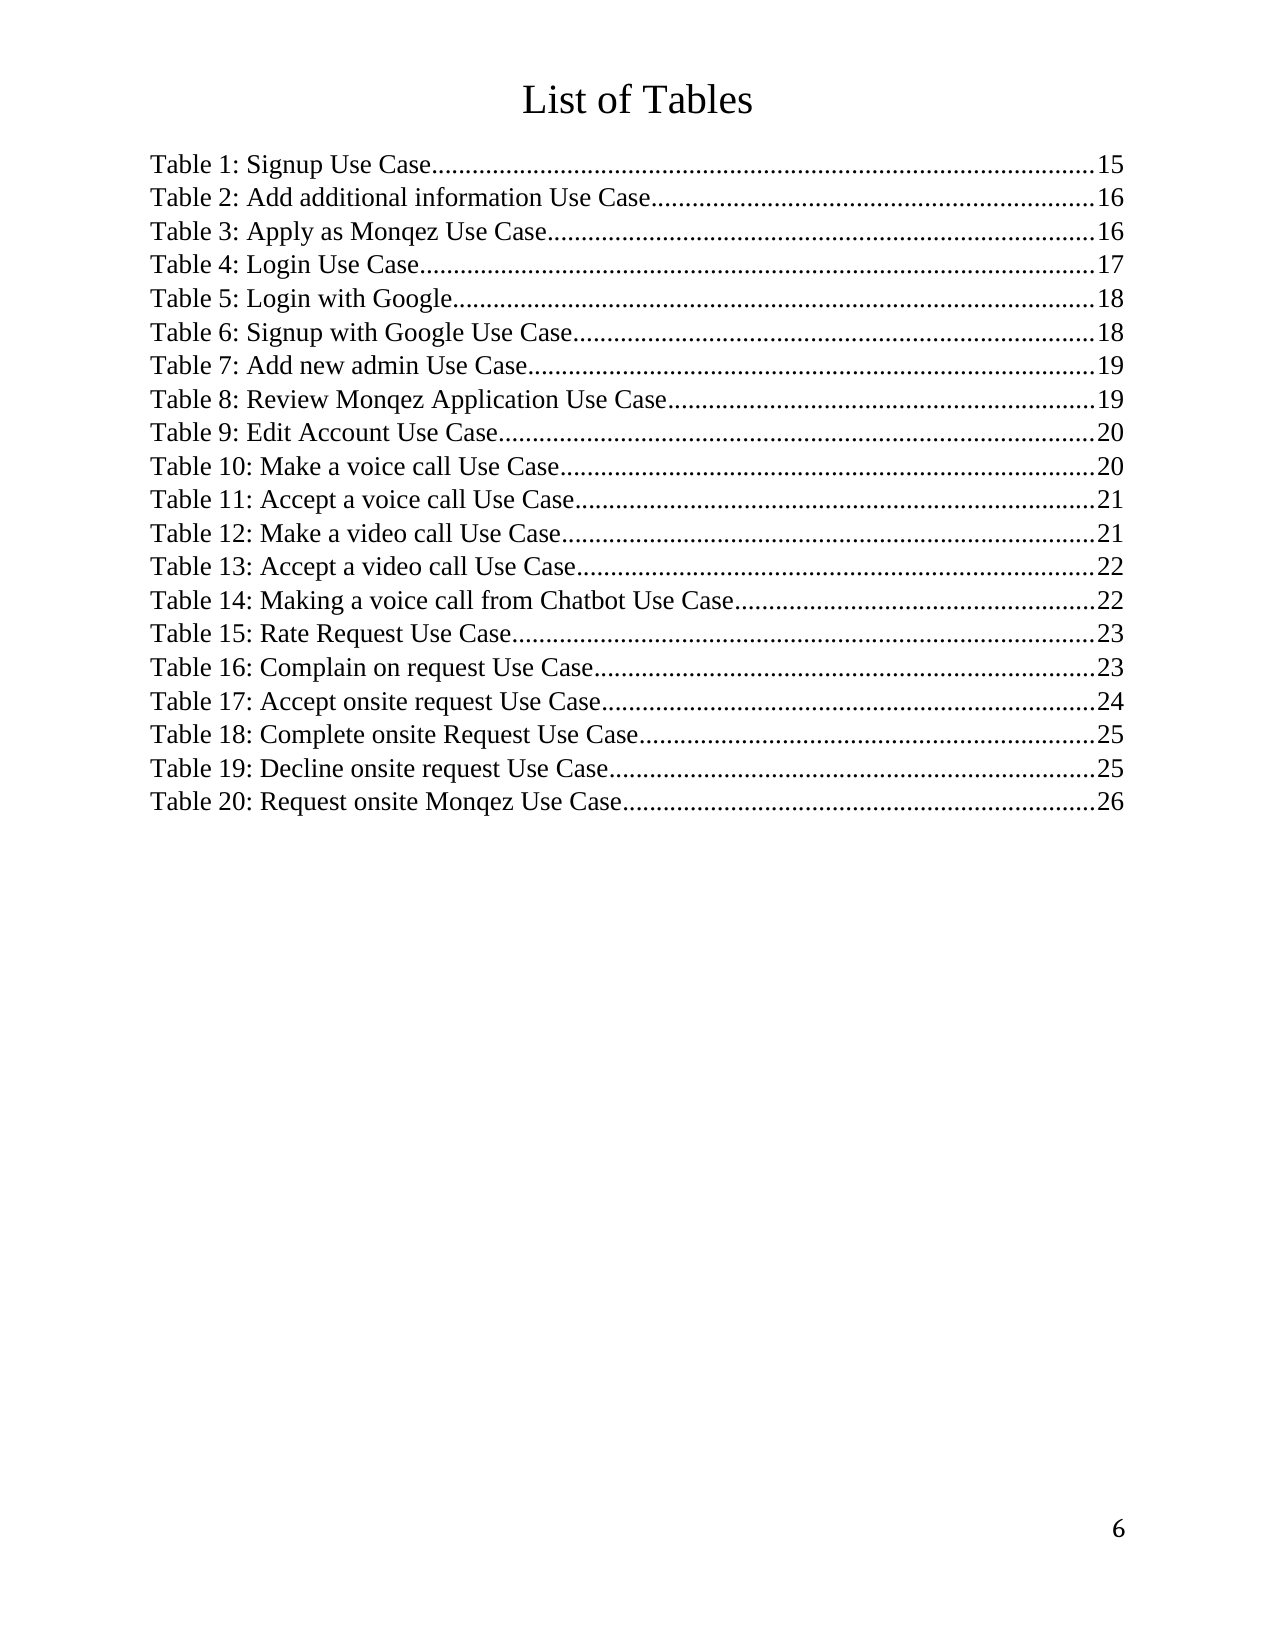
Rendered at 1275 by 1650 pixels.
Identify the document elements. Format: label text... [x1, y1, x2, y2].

text Table 20: Request onsite Monqez Use Case 26 [150, 785, 1125, 816]
text Table 9: Edit Account Use Case 20 [150, 416, 1125, 447]
text Table 15: Rate Request Use Case 23 [150, 617, 1125, 649]
text Table 3: Apply as Monqez Use Case 16 [150, 215, 1125, 246]
text Table 13: Accept a video call Use Case 22 [150, 550, 1125, 582]
text Table 7: Add new admin Use Case 19 [150, 349, 1125, 380]
text Table 12: Make a video call Use Case 21 [150, 517, 1125, 548]
text Table 19: Decline onsite request Use Case 25 [150, 752, 1125, 783]
text Table 2: Add additional information Use Case 16 [150, 181, 1125, 213]
text List of Tables [150, 75, 1125, 123]
text Table 18: Complete onsite Request Use Case 25 [150, 718, 1125, 749]
text Table 4: Login Use Case 17 [150, 248, 1125, 280]
text Table 16: Complain on request Use Case 23 [150, 651, 1125, 682]
text Table 6: Signup with Google Use Case 18 [150, 316, 1125, 347]
text Table 1: Signup Use Case 15 [150, 148, 1125, 179]
text Table 14: Making a voice call from Chatbot Use Case 22 [150, 584, 1125, 615]
text Table 17: Accept onsite request Use Case 24 [150, 684, 1125, 716]
text Table 10: Make a voice call Use Case 20 [150, 450, 1125, 481]
text Table 5: Login with Google 18 [150, 282, 1125, 313]
text Table 8: Review Monqez Application Use Case 19 [150, 383, 1125, 414]
text Table 11: Accept a voice call Use Case 21 [150, 483, 1125, 514]
